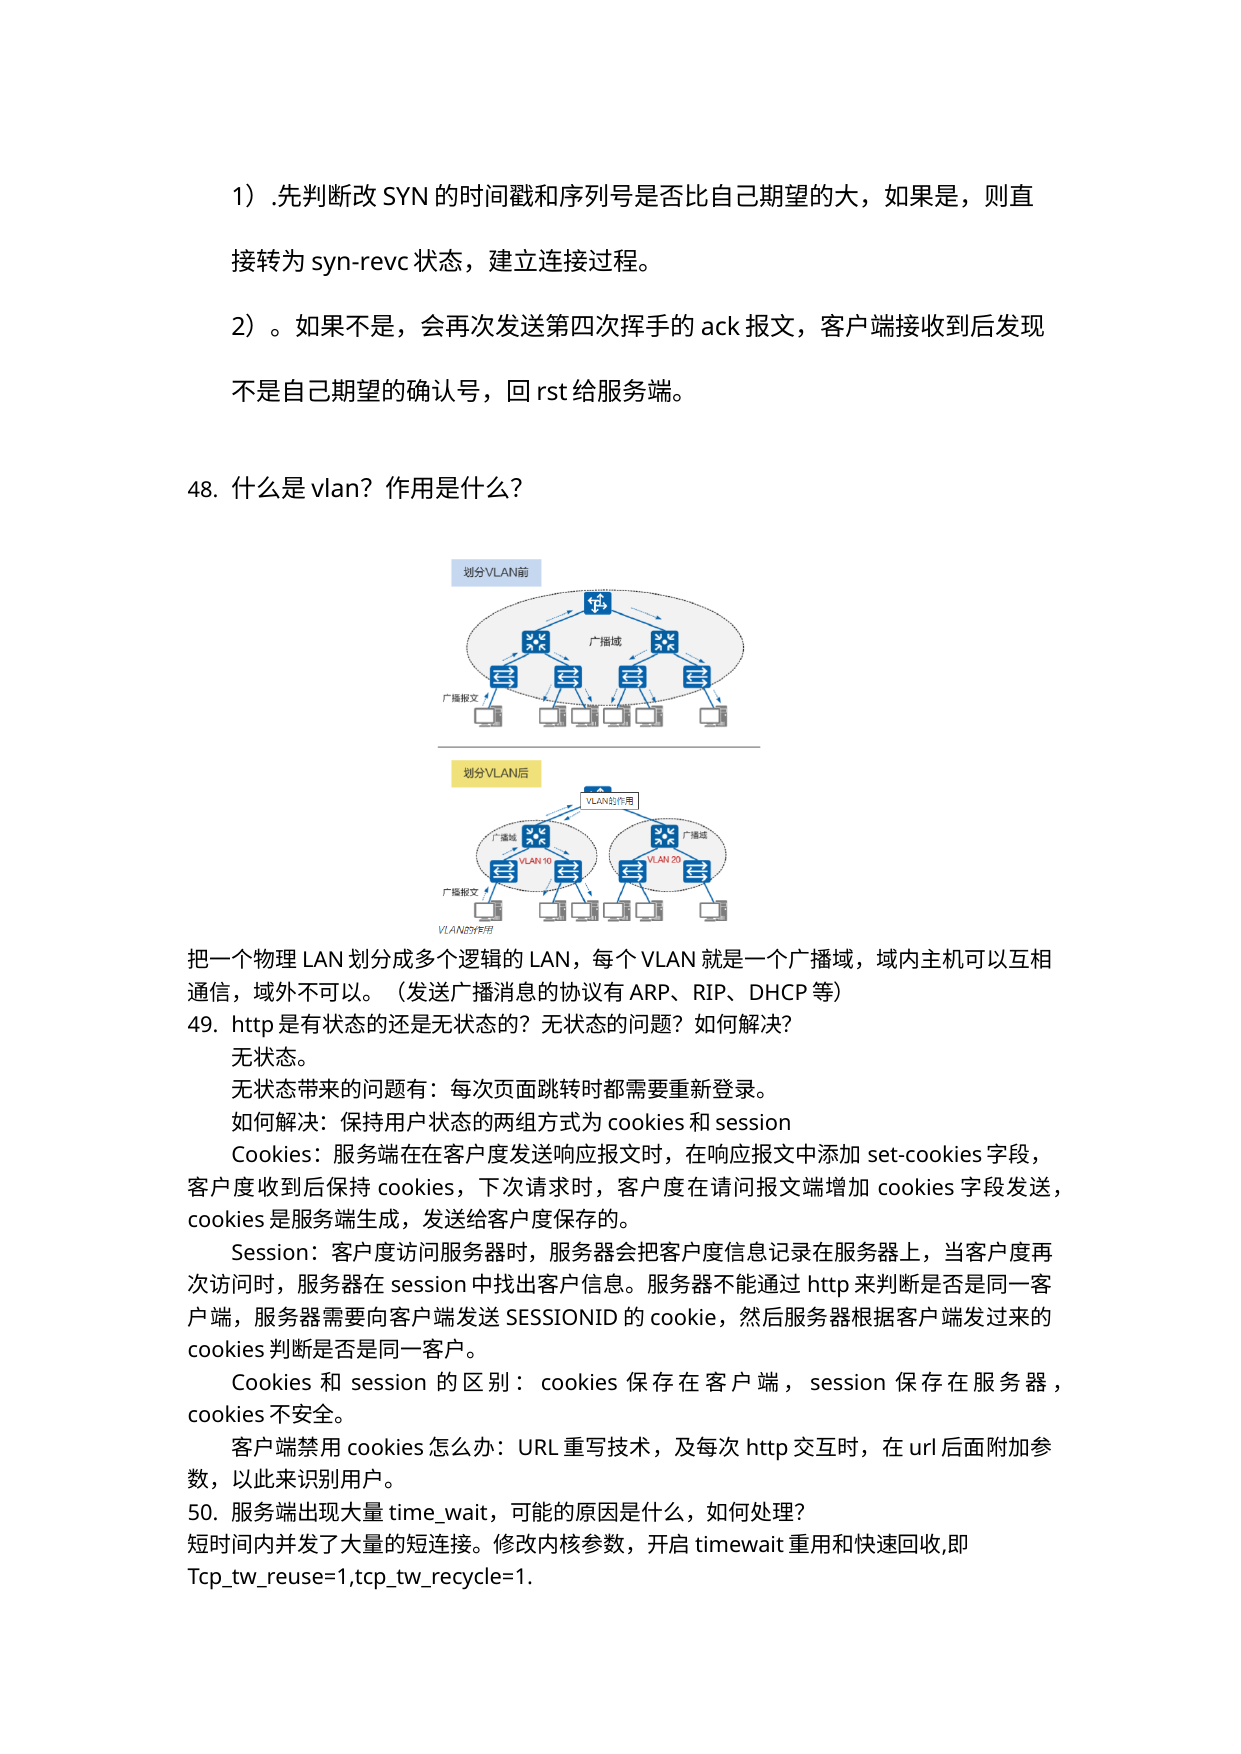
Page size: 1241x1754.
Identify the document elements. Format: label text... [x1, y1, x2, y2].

list 把一个物理LAN划分成多个逻辑的LAN，每个VLAN就是一个广播域，域内主机可以互相通信，域外不可以。（发送广播消息的协议有ARP、RIP、DHCP等） [187, 942, 1053, 1007]
list 短时间内并发了大量的短连接。修改内核参数，开启timewait重用和快速回收,即 [187, 1527, 1053, 1559]
list 服务端出现大量time_wait，可能的原因是什么，如何处理？ [187, 1494, 1053, 1527]
list Cookies和session的区别：cookies保存在客户端，session保存在服务器，cookies不安全。 [187, 1364, 1053, 1429]
list Session：客户度访问服务器时，服务器会把客户度信息记录在服务器上，当客户度再次访问时，服务器在session中找出客户信息。服务器不能通过http来判断是否是同一客户端，服务器需要向客户端发送SESSIONID的cookie，然后服务器根据客户端发过来的cookies判断是否是同一客户。 [187, 1234, 1053, 1364]
list 如何解决：保持用户状态的两组方式为cookies和session [187, 1104, 1053, 1137]
list 无状态。 [187, 1039, 1053, 1072]
list 2）。如果不是，会再次发送第四次挥手的ack报文，客户端接收到后发现不是自己期望的确认号，回rst给服务端。 [231, 292, 1053, 422]
list 1）.先判断改SYN的时间戳和序列号是否比自己期望的大，如果是，则直接转为syn-revc状态，建立连接过程。 [231, 162, 1053, 292]
list 客户端禁用cookies怎么办：URL重写技术，及每次http交互时，在url后面附加参数，以此来识别用户。 [187, 1429, 1053, 1494]
list Cookies：服务端在在客户度发送响应报文时，在响应报文中添加set-cookies字段，客户度收到后保持cookies，下次请求时，客户度在请问报文端增加cookies字段发送，cookies是服务端生成，发送给客户度保存的。 [187, 1137, 1053, 1234]
list 无状态带来的问题有：每次页面跳转时都需要重新登录。 [187, 1072, 1053, 1104]
list 什么是vlan？作用是什么？ [187, 454, 1053, 519]
picture [426, 552, 814, 942]
list http是有状态的还是无状态的？无状态的问题？如何解决？ [187, 1007, 1053, 1039]
list Tcp_tw_reuse=1,tcp_tw_recycle=1. [187, 1559, 1053, 1592]
